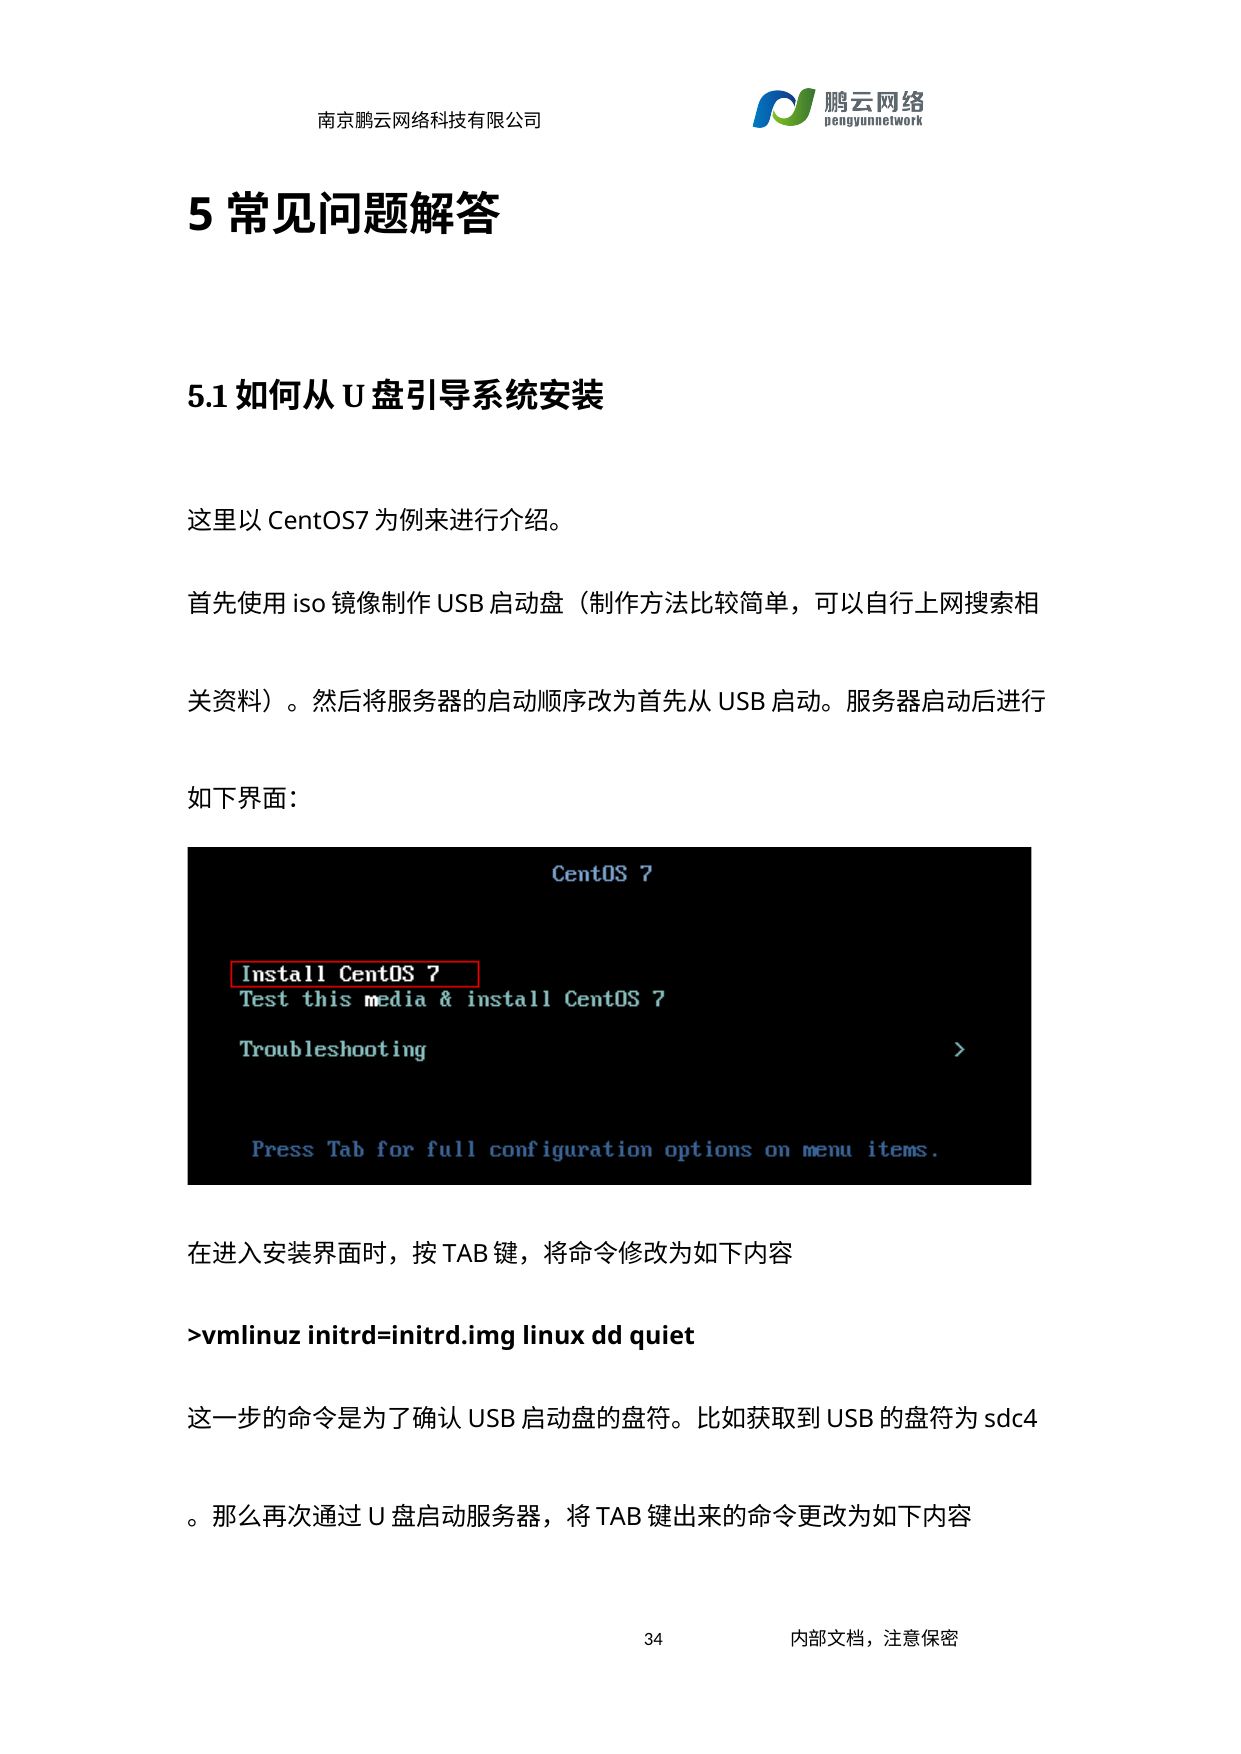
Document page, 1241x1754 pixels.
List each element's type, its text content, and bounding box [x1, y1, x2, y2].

text 这一步的命令是为了确认USB启动盘的盘符。比如获取到USB的盘符为sdc4 。那么再次通过U盘启动服务器，将TAB键出来的命令更改为如下内容 [187, 1384, 1053, 1547]
text 在进入安装界面时，按TAB键，将命令修改为如下内容 [187, 1219, 1053, 1284]
text >vmlinuz initrd=initrd.img linux dd quiet [187, 1302, 1053, 1367]
picture [187, 847, 1032, 1185]
text 首先使用iso镜像制作USB启动盘（制作方法比较简单，可以自行上网搜索相关资料）。然后将服务器的启动顺序改为首先从USB启动。服务器启动后进行如下界面： [187, 569, 1053, 829]
picture [752, 88, 924, 128]
subtitle 如何从U盘引导系统安装 [187, 360, 1053, 425]
subtitle 常见问题解答 [187, 162, 1053, 259]
text 这里以CentOS7为例来进行介绍。 [187, 486, 1053, 551]
